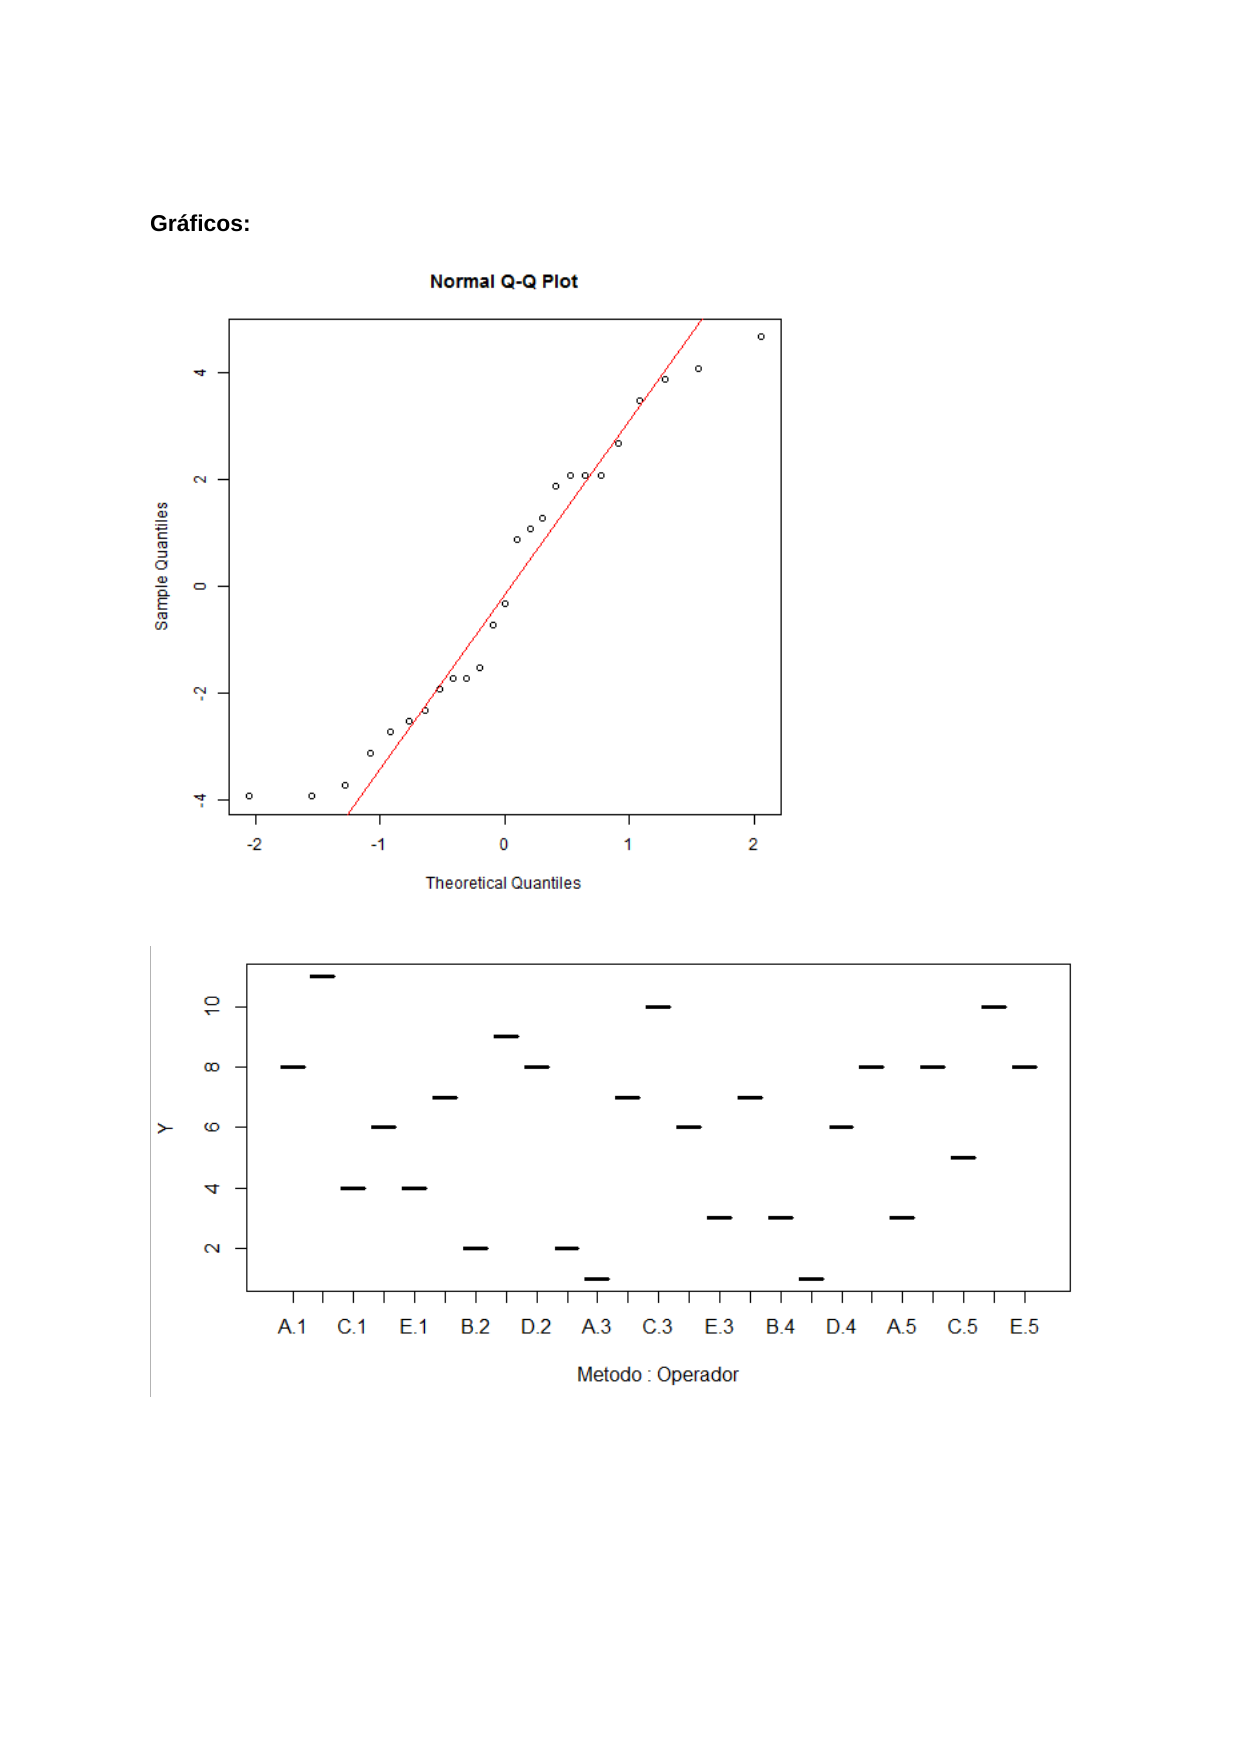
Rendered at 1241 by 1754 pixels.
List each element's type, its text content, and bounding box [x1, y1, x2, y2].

picture [150, 240, 822, 913]
picture [150, 946, 1082, 1397]
text Gráficos: [150, 210, 1090, 237]
